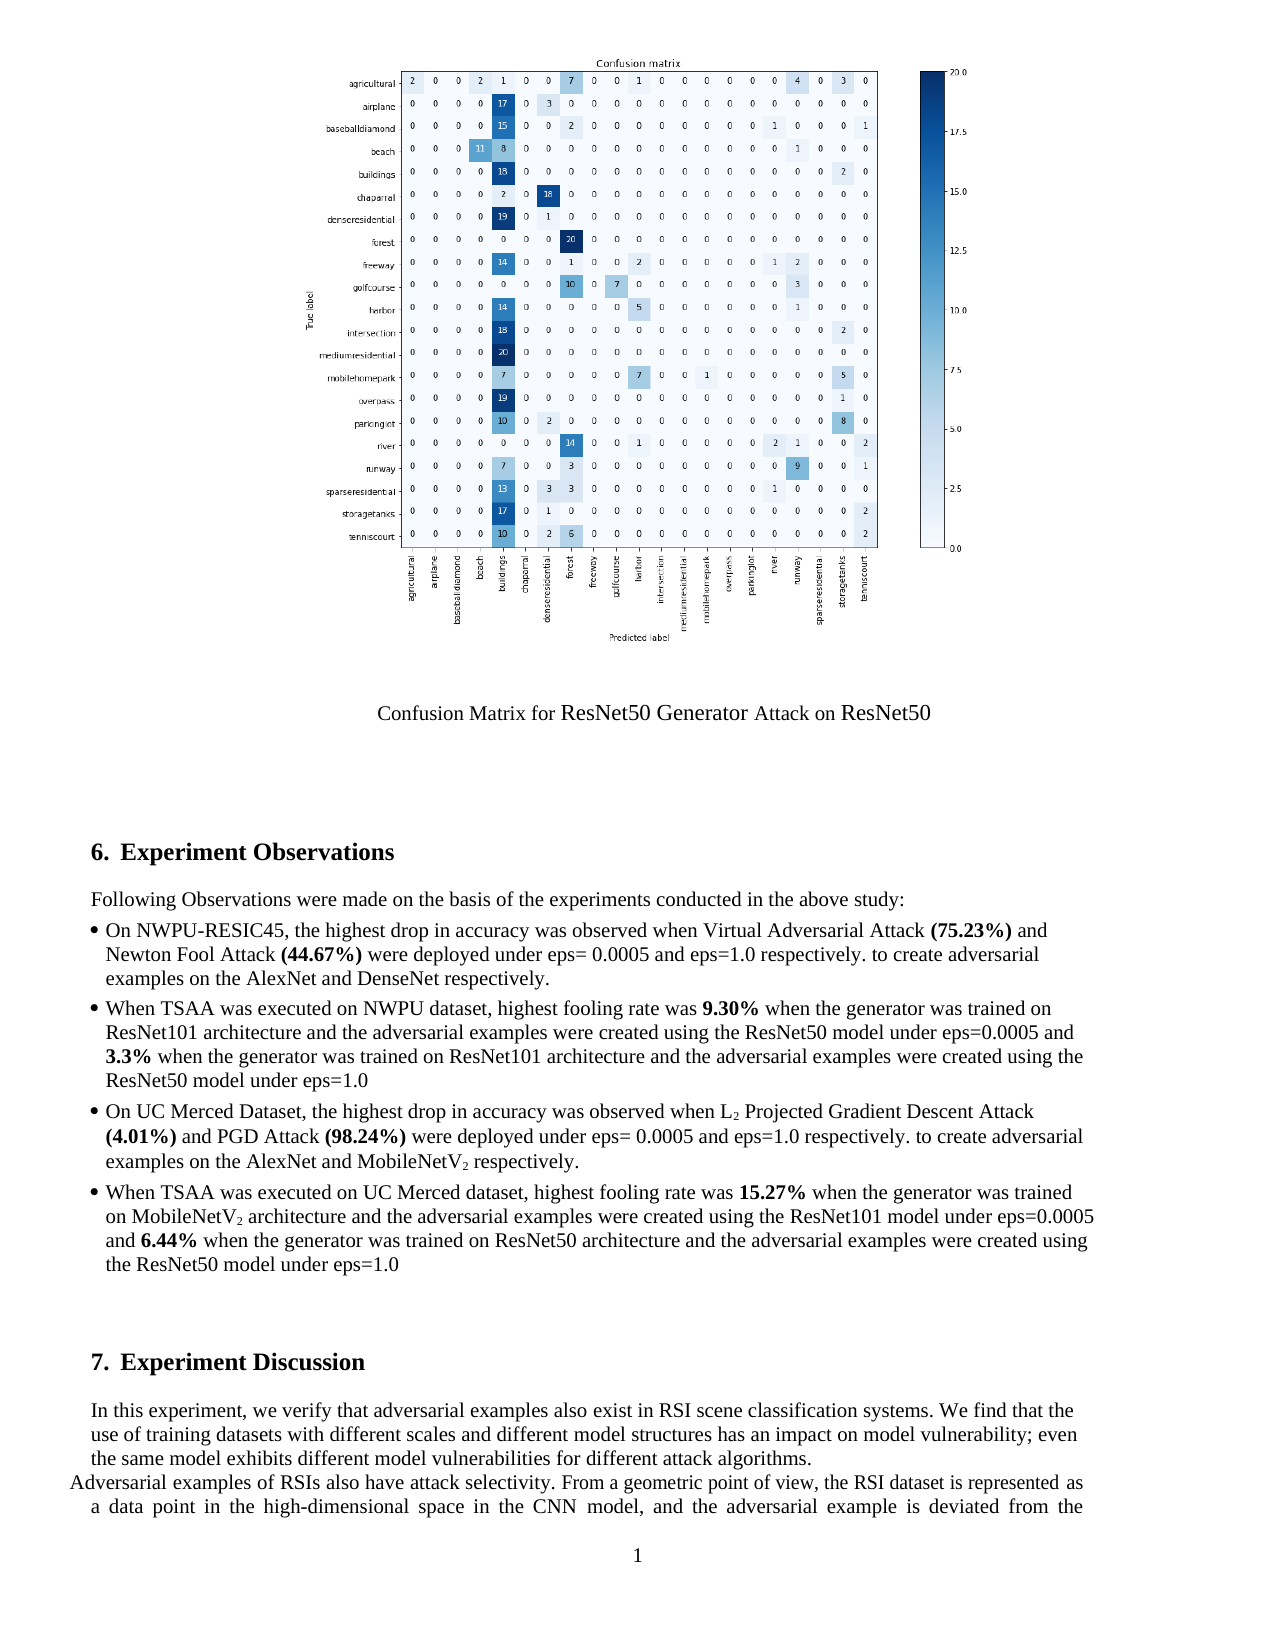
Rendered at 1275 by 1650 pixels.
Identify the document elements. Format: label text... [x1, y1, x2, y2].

subtitle When TSAA was executed on UC Merced dataset, highest fooling rate was 15.27% when the generator was trained on MobileNetV2 architecture and the adversarial examples were created using the ResNet101 model under eps=0.0005 and 6.44% when the generator was trained on ResNet50 architecture and the adversarial examples were created using the ResNet50 model under eps=1.0 [91, 1180, 1096, 1276]
picture [302, 53, 973, 647]
subtitle On NWPU-RESIC45, the highest drop in accuracy was observed when Virtual Adversarial Attack (75.23%) and Newton Fool Attack (44.67%) were deployed under eps= 0.0005 and eps=1.0 respectively. to create adversarial examples on the AlexNet and DenseNet respectively. [91, 918, 1096, 990]
subtitle When TSAA was executed on NWPU dataset, highest fooling rate was 9.30% when the generator was trained on ResNet101 architecture and the adversarial examples were created using the ResNet50 model under eps=0.0005 and 3.3% when the generator was trained on ResNet101 architecture and the adversarial examples were created using the ResNet50 model under eps=1.0 [91, 996, 1096, 1092]
subtitle Following Observations were made on the basis of the experiments conducted in the above study: [91, 887, 1096, 911]
subtitle In this experiment, we verify that adversarial examples also exist in RSI scene classification systems. We find that the use of training datasets with different scales and different model structures has an impact on model vulnerability; even the same model exhibits different model vulnerabilities for different attack algorithms. [91, 1398, 1096, 1470]
subtitle Experiment Discussion [91, 1347, 1096, 1376]
subtitle Experiment Observations [91, 837, 1096, 866]
subtitle On UC Merced Dataset, the highest drop in accuracy was observed when L2 Projected Gradient Descent Attack (4.01%) and PGD Attack (98.24%) were deployed under eps= 0.0005 and eps=1.0 respectively. to create adversarial examples on the AlexNet and MobileNetV2 respectively. [91, 1098, 1096, 1173]
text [53, 1470, 1084, 1518]
list Confusion Matrix for ResNet50 Generator Attack on ResNet50 [262, 699, 1096, 725]
